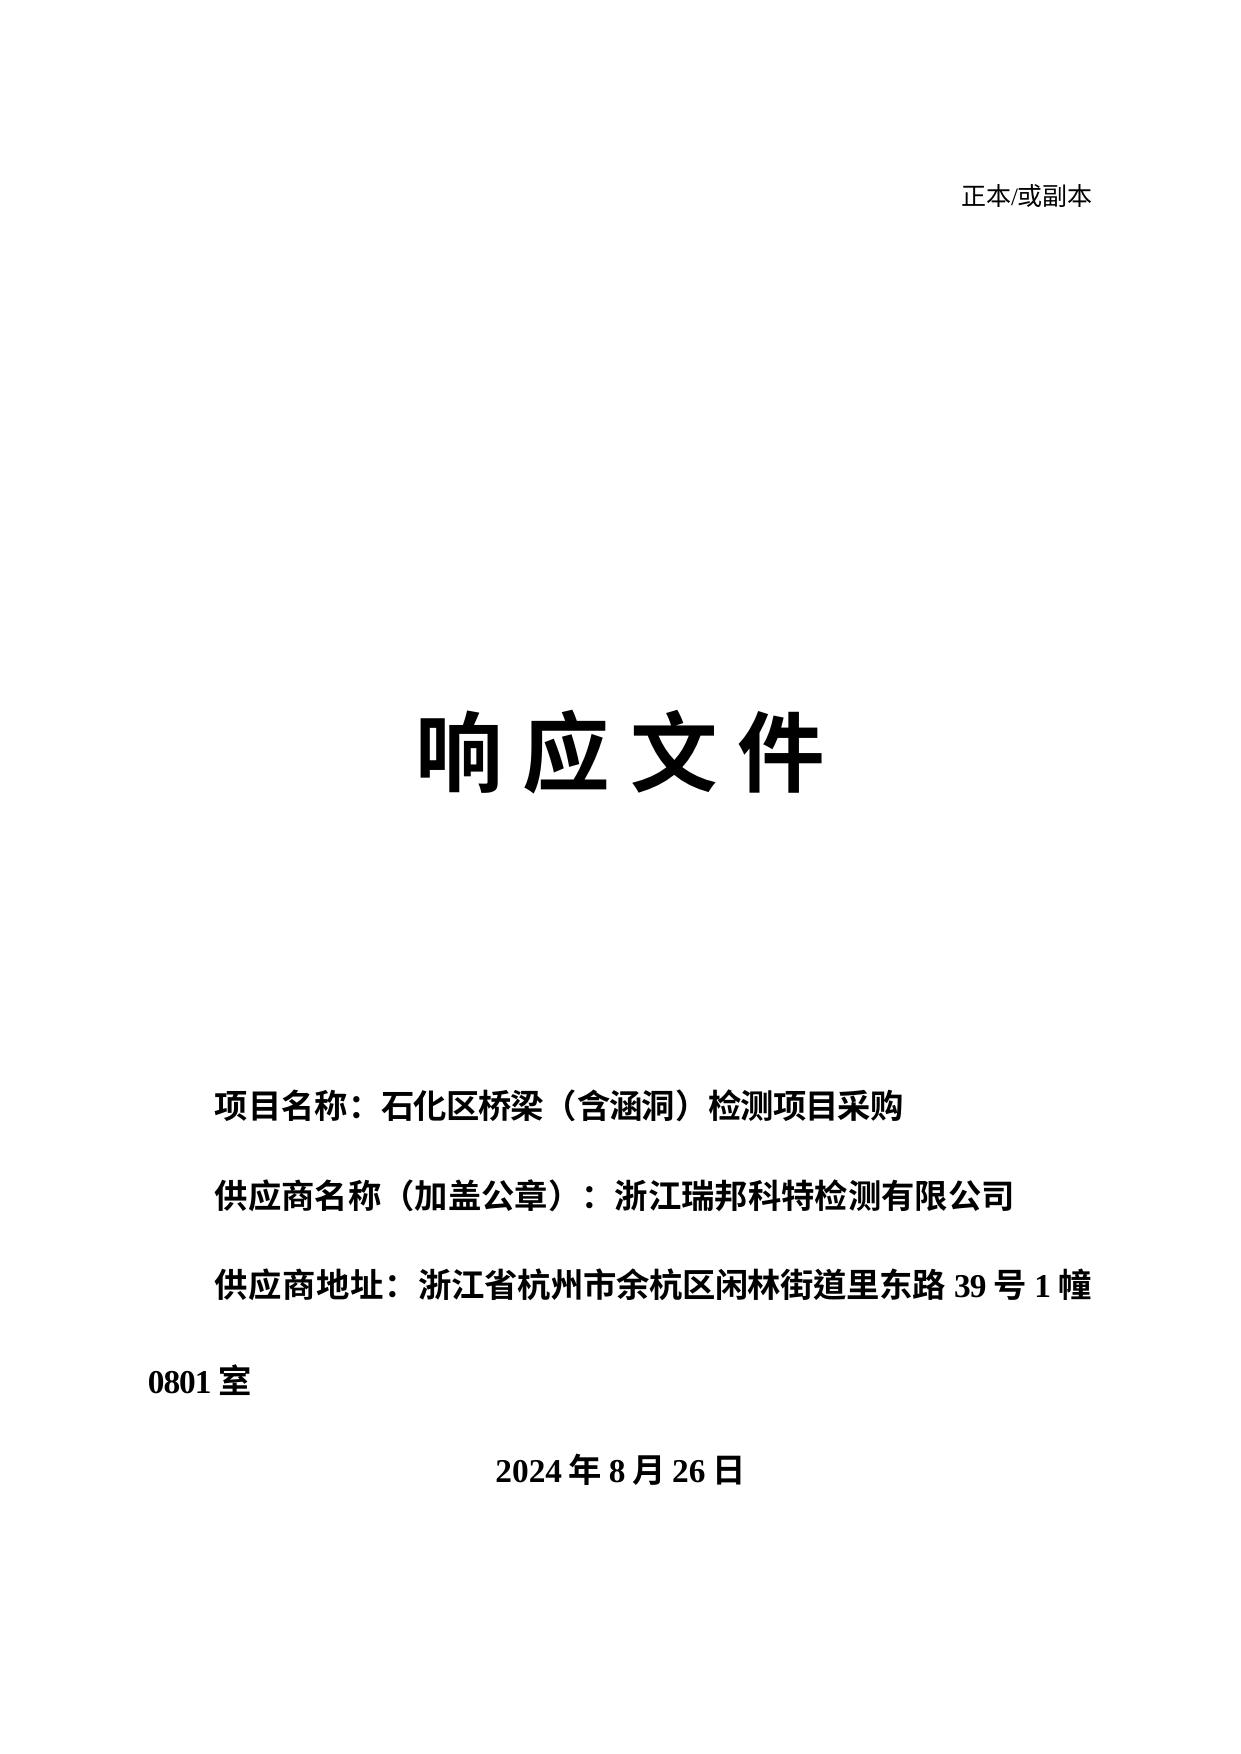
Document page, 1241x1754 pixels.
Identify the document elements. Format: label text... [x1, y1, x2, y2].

text 项目名称：石化区桥梁（含涵洞）检测项目采购 [148, 1072, 1093, 1137]
text 2024年8月26日 [148, 1435, 1093, 1500]
text 响 应 文 件 [148, 682, 1093, 812]
text 供应商名称（加盖公章）：浙江瑞邦科特检测有限公司 [148, 1161, 1093, 1226]
text 供应商地址：浙江省杭州市余杭区闲林街道里东路39号1幢0801室 [148, 1250, 1093, 1413]
text 正本/或副本 [148, 162, 1093, 227]
